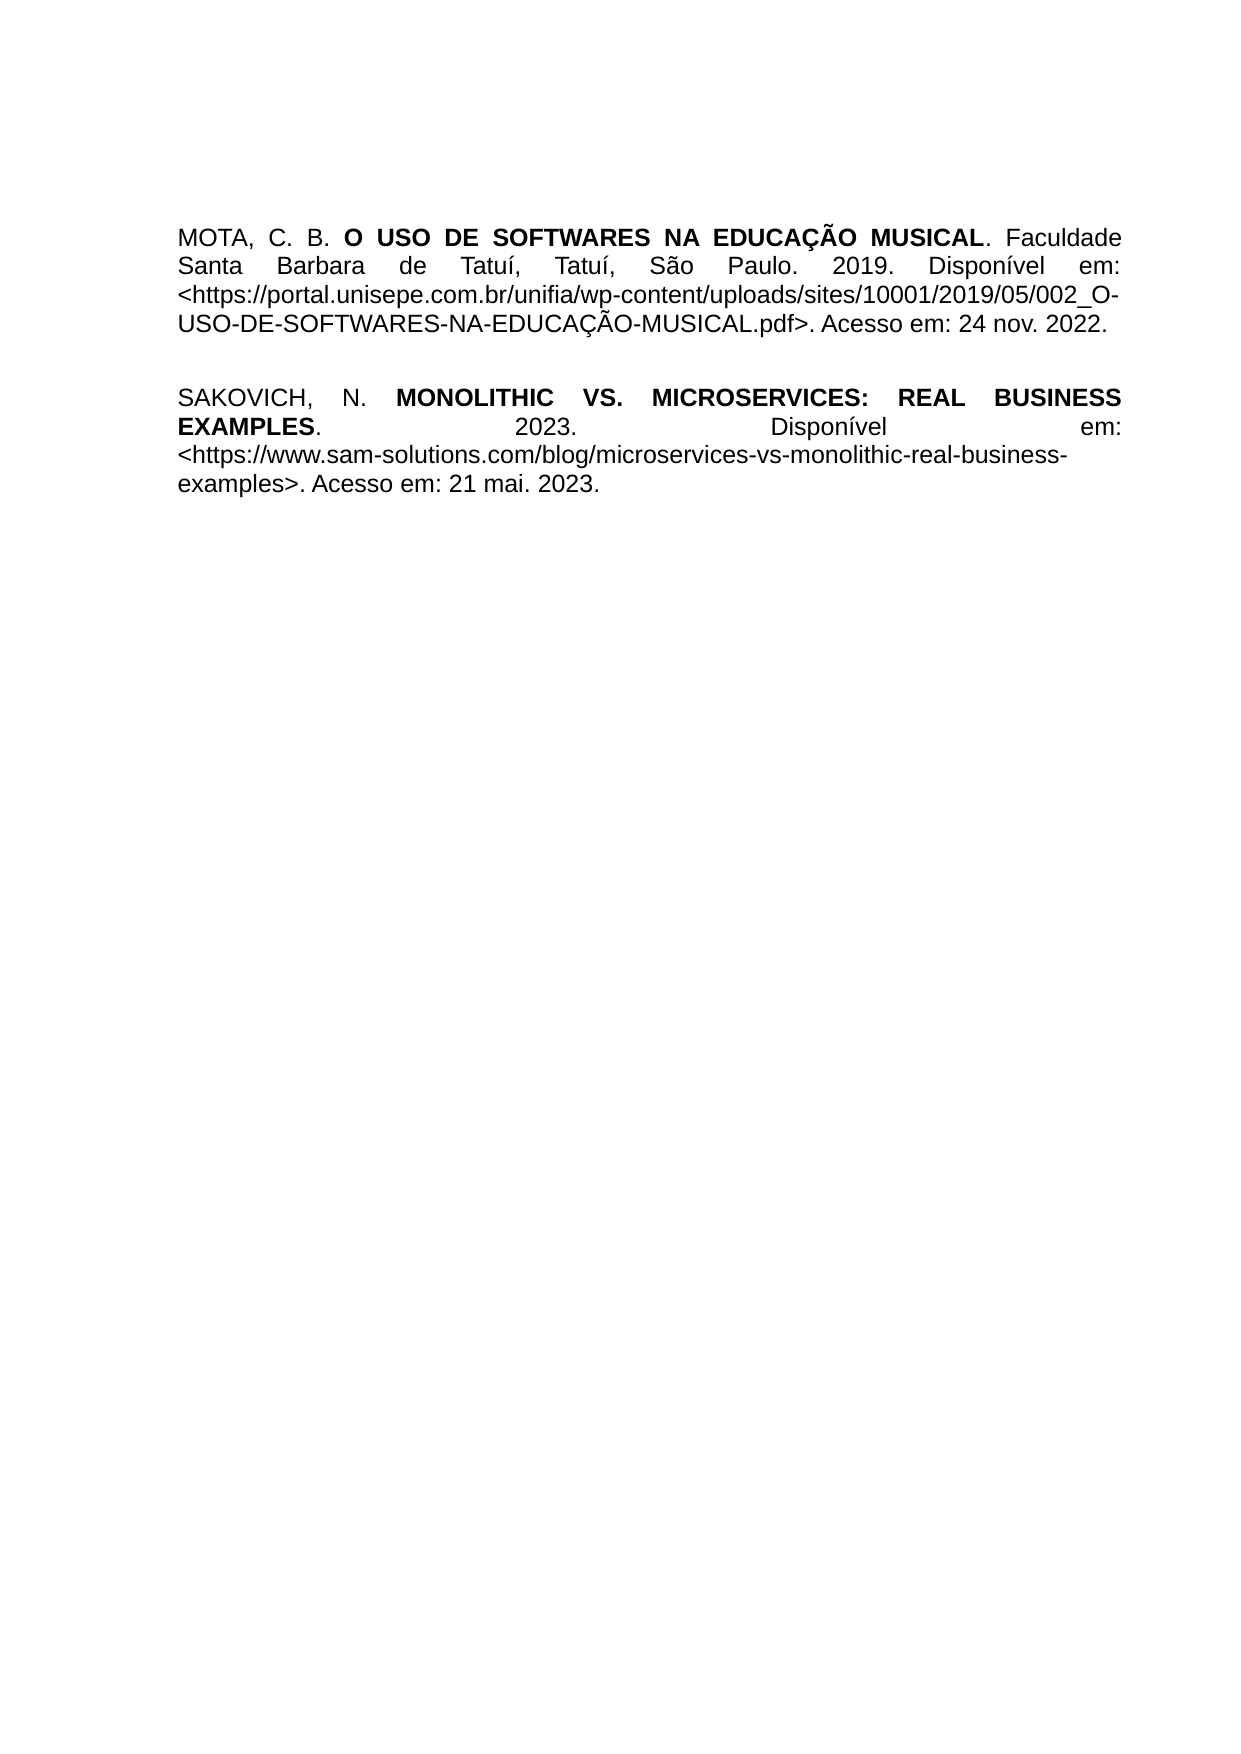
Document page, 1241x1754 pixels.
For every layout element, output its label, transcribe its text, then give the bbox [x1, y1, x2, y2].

text SAKOVICH, N. MONOLITHIC VS. MICROSERVICES: REAL BUSINESS EXAMPLES. 2023. Disponível em: <https://www.sam-solutions.com/blog/microservices-vs-monolithic-real-business-examples>. Acesso em: 21 mai. 2023. [177, 383, 1122, 498]
text MOTA, C. B. O USO DE SOFTWARES NA EDUCAÇÃO MUSICAL. Faculdade Santa Barbara de Tatuí, Tatuí, São Paulo. 2019. Disponível em: <https://portal.unisepe.com.br/unifia/wp-content/uploads/sites/10001/2019/05/002_O-USO-DE-SOFTWARES-NA-EDUCAÇÃO-MUSICAL.pdf>. Acesso em: 24 nov. 2022. [177, 223, 1122, 338]
